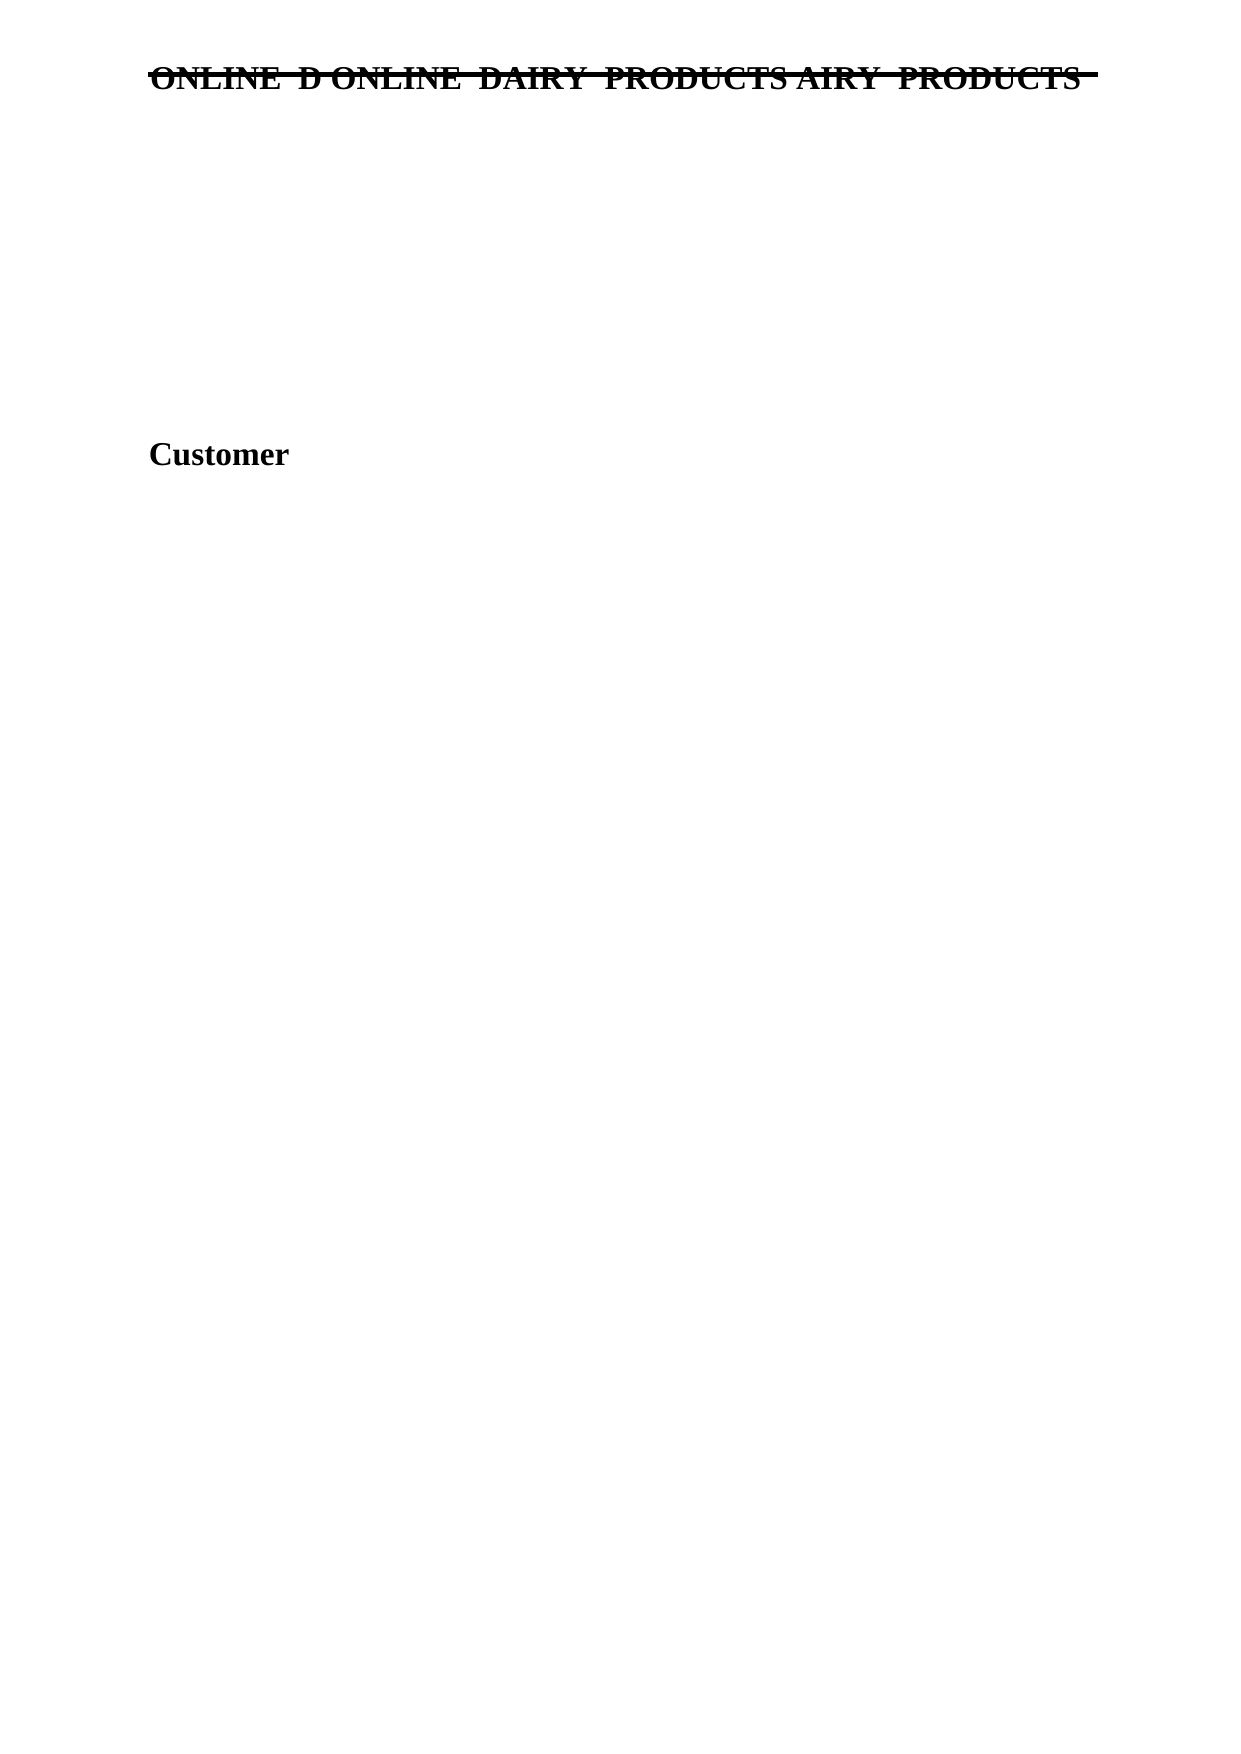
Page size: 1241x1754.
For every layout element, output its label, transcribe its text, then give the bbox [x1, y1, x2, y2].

text Customer [148, 434, 688, 472]
